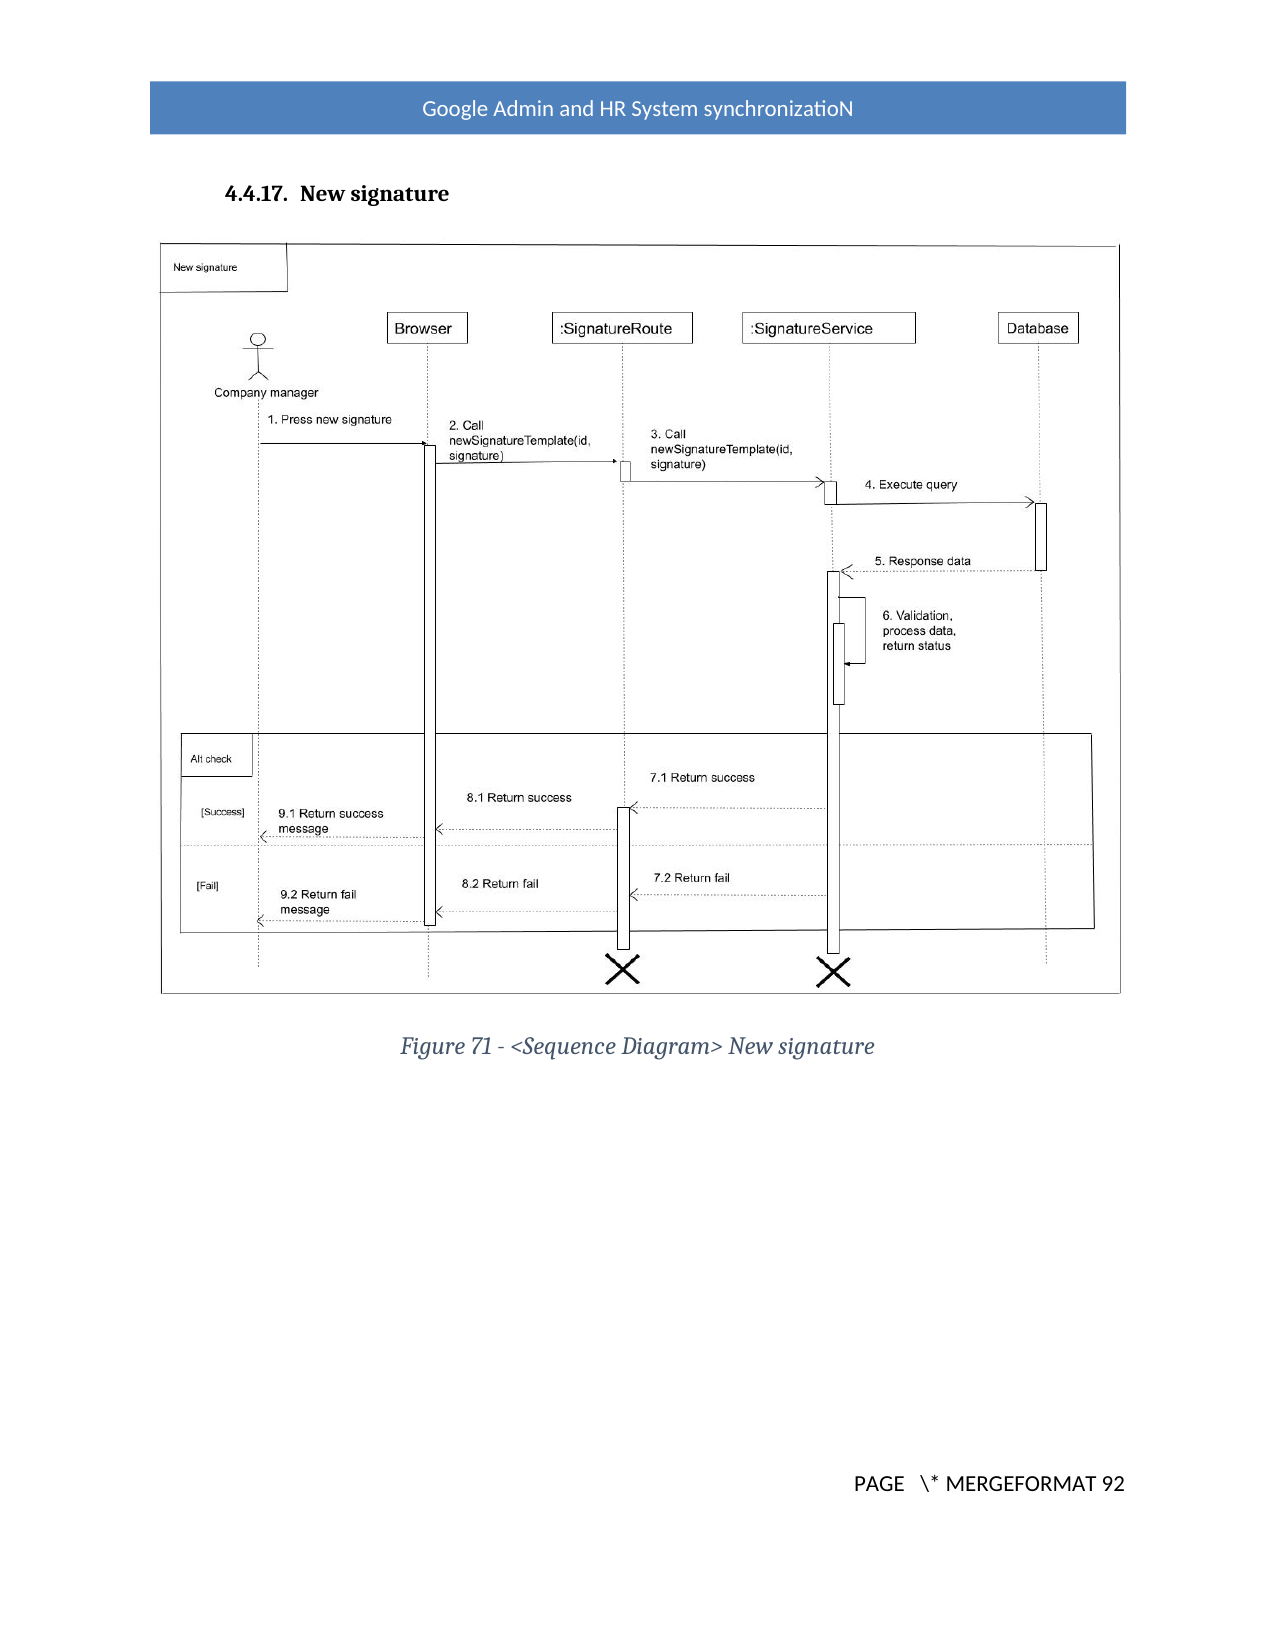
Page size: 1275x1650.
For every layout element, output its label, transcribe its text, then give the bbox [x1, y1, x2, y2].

picture [150, 231, 1125, 999]
subtitle New signature [225, 181, 1125, 207]
